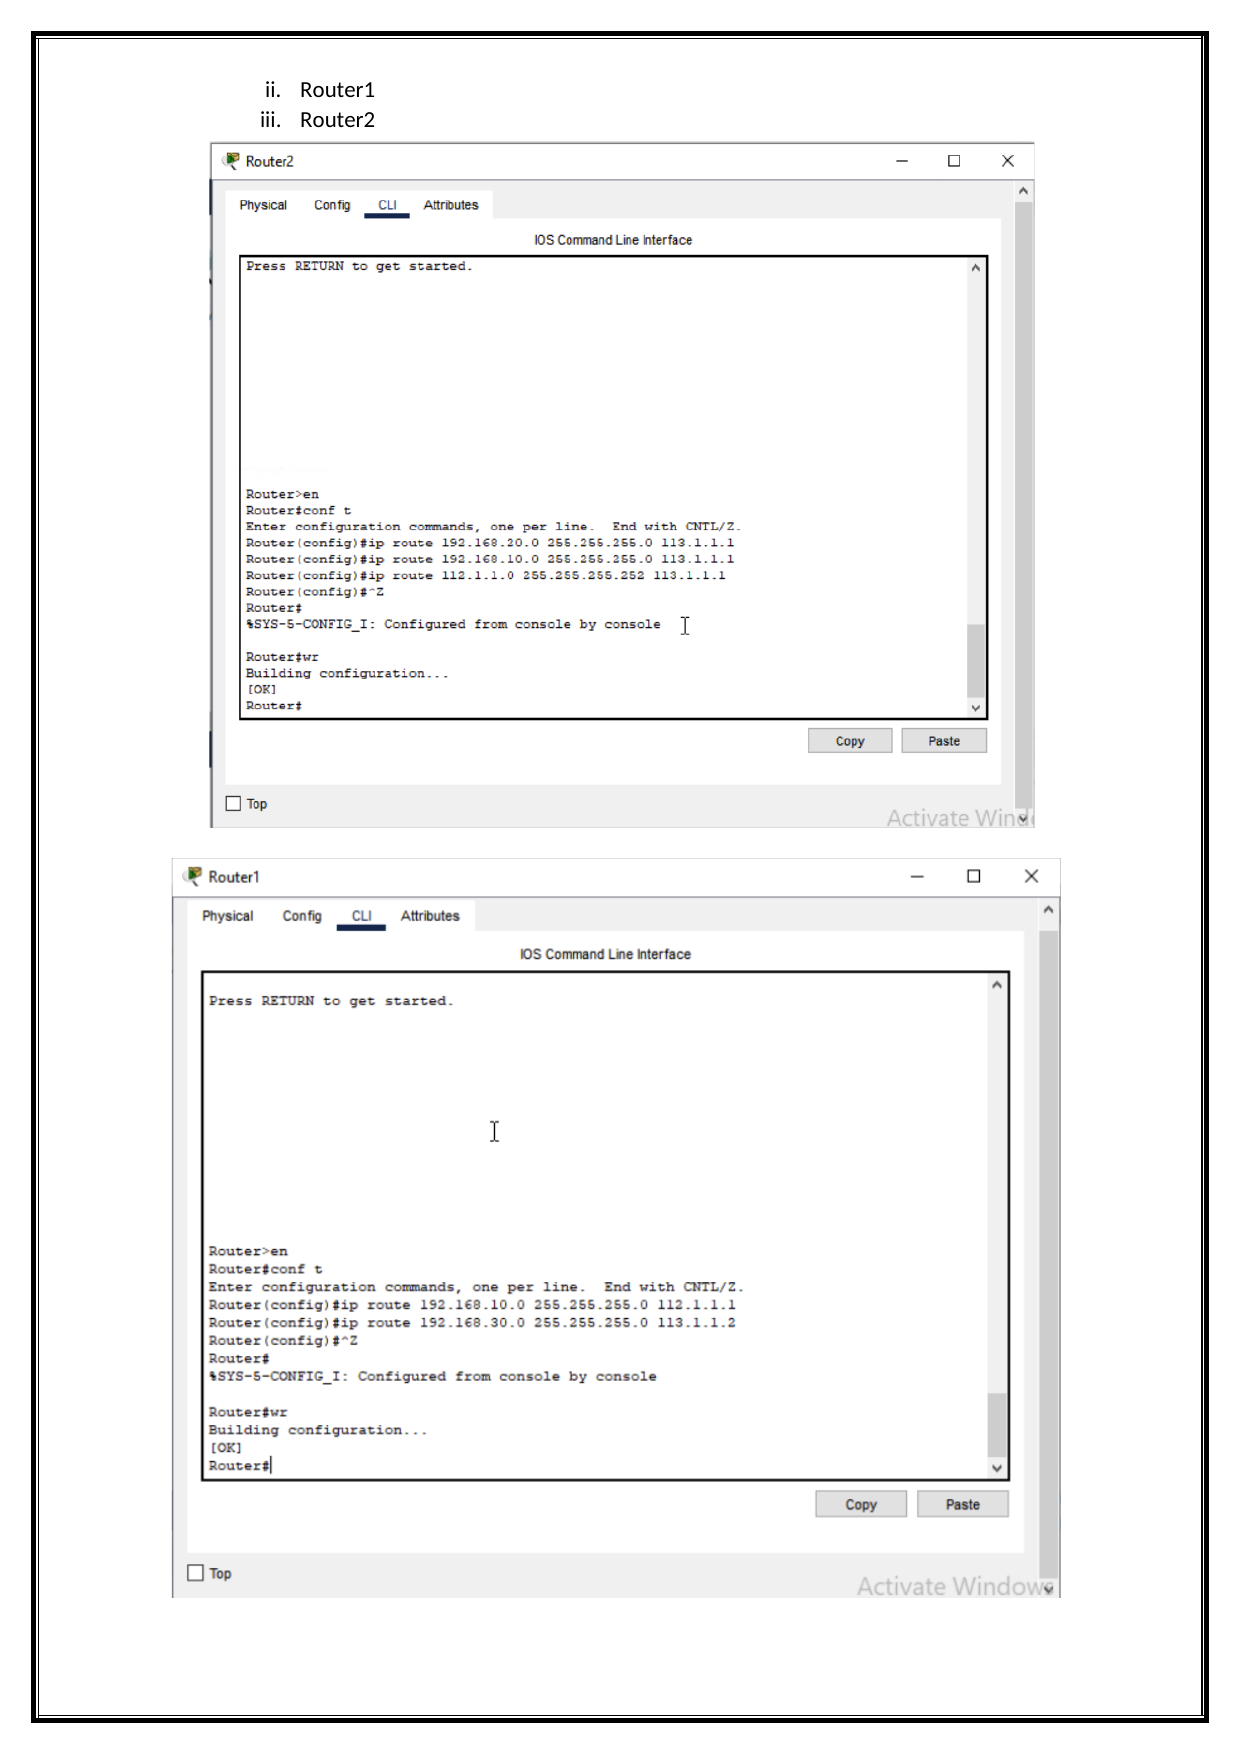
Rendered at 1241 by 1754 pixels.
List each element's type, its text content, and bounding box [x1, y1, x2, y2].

picture [171, 858, 1061, 1598]
list Router2 [281, 105, 1165, 133]
picture [209, 141, 1035, 828]
list Router1 [281, 75, 1165, 103]
